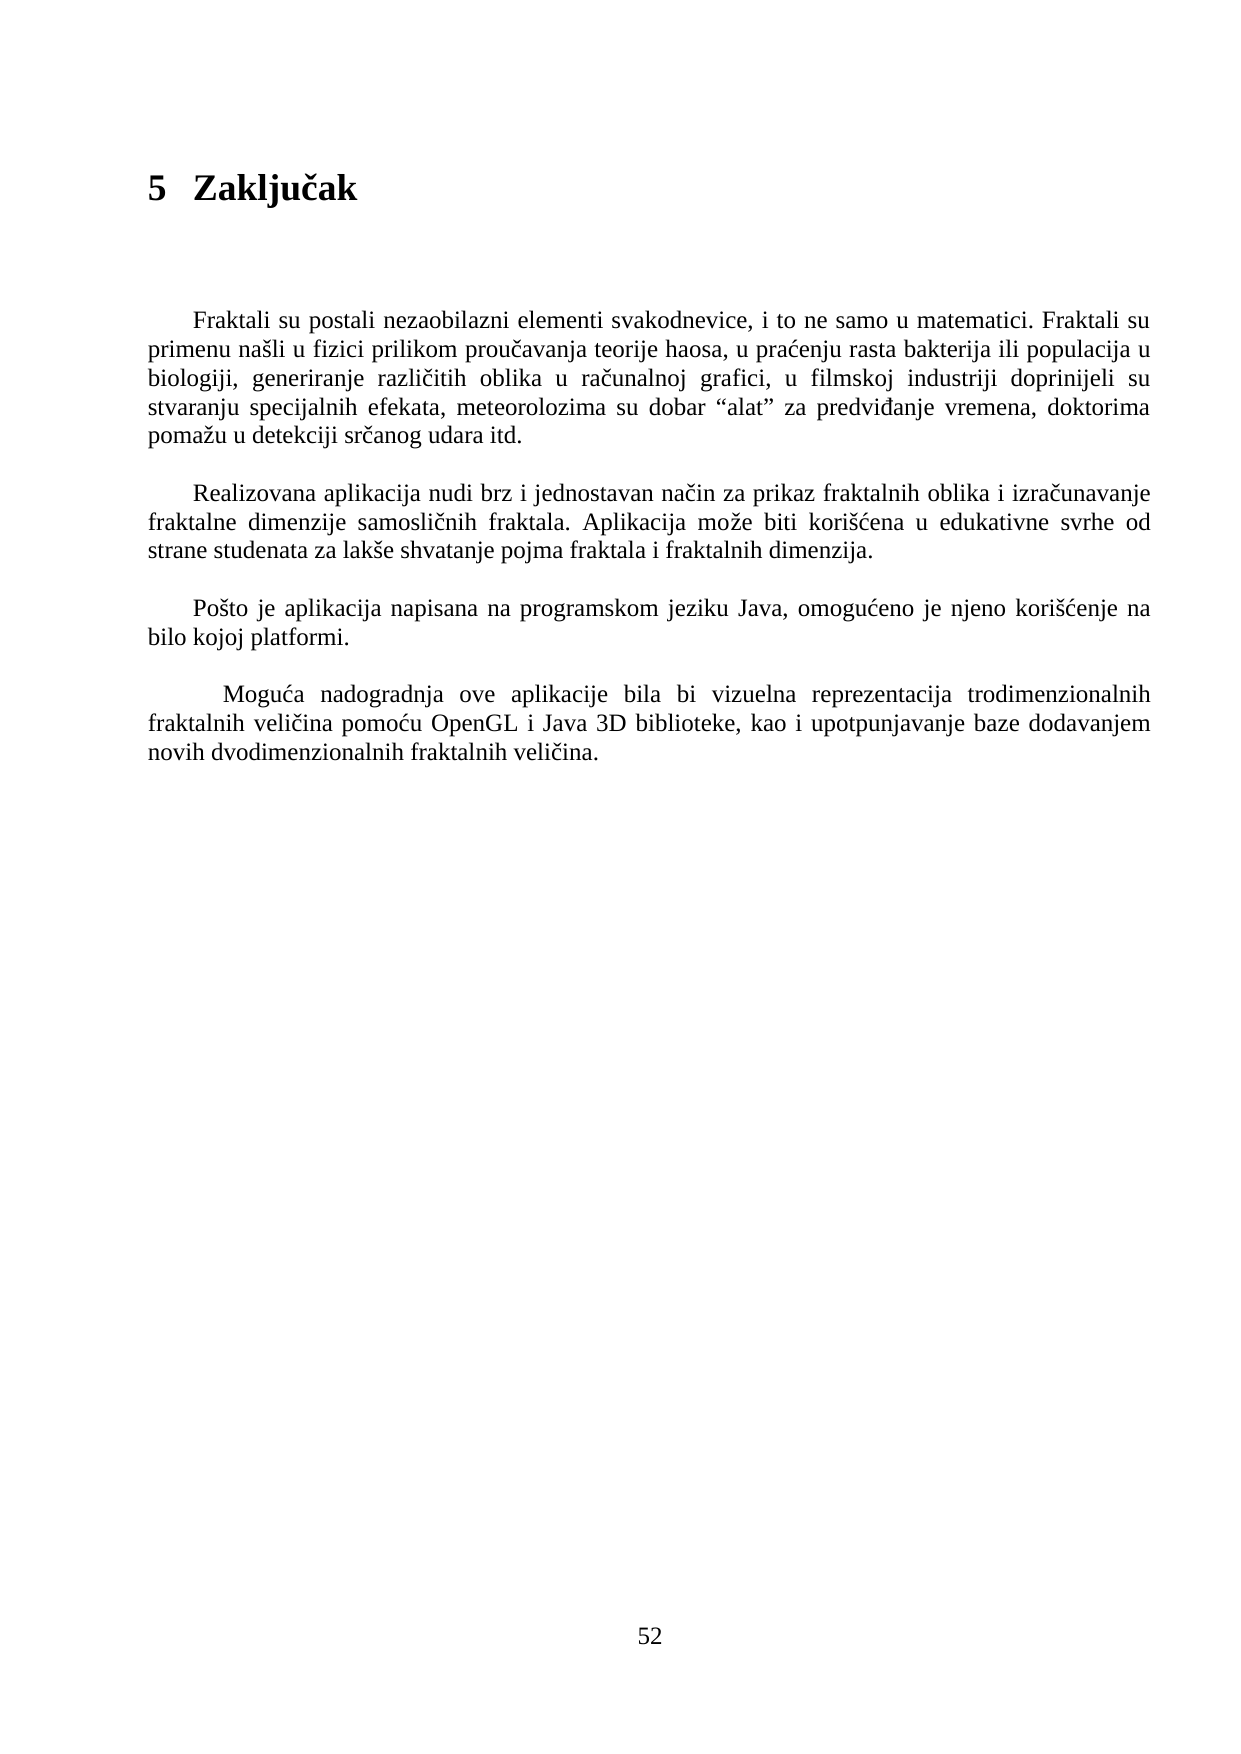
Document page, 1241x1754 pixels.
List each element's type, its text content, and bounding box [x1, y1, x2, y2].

subtitle Zaključak [148, 165, 1152, 208]
text Pošto je aplikacija napisana na programskom jeziku Java, omogućeno je njeno korišćenje na bilo kojoj platformi. [148, 593, 1152, 650]
text Realizovana aplikacija nudi brz i jednostavan način za prikaz fraktalnih oblika i izračunavanje fraktalne dimenzije samosličnih fraktala. Aplikacija može biti korišćena u edukativne svrhe od strane studenata za lakše shvatanje pojma fraktala i fraktalnih dimenzija. [148, 478, 1152, 564]
text Moguća nadogradnja ove aplikacije bila bi vizuelna reprezentacija trodimenzionalnih fraktalnih veličina pomoću OpenGL i Java 3D biblioteke, kao i upotpunjavanje baze dodavanjem novih dvodimenzionalnih fraktalnih veličina. [148, 679, 1152, 765]
text Fraktali su postali nezaobilazni elementi svakodnevice, i to ne samo u matematici. Fraktali su primenu našli u fizici prilikom proučavanja teorije haosa, u praćenju rasta bakterija ili populacija u biologiji, generiranje različitih oblika u računalnoj grafici, u filmskoj industriji doprinijeli su stvaranju specijalnih efekata, meteorolozima su dobar “alat” za predviđanje vremena, doktorima pomažu u detekciji srčanog udara itd. [148, 305, 1152, 449]
